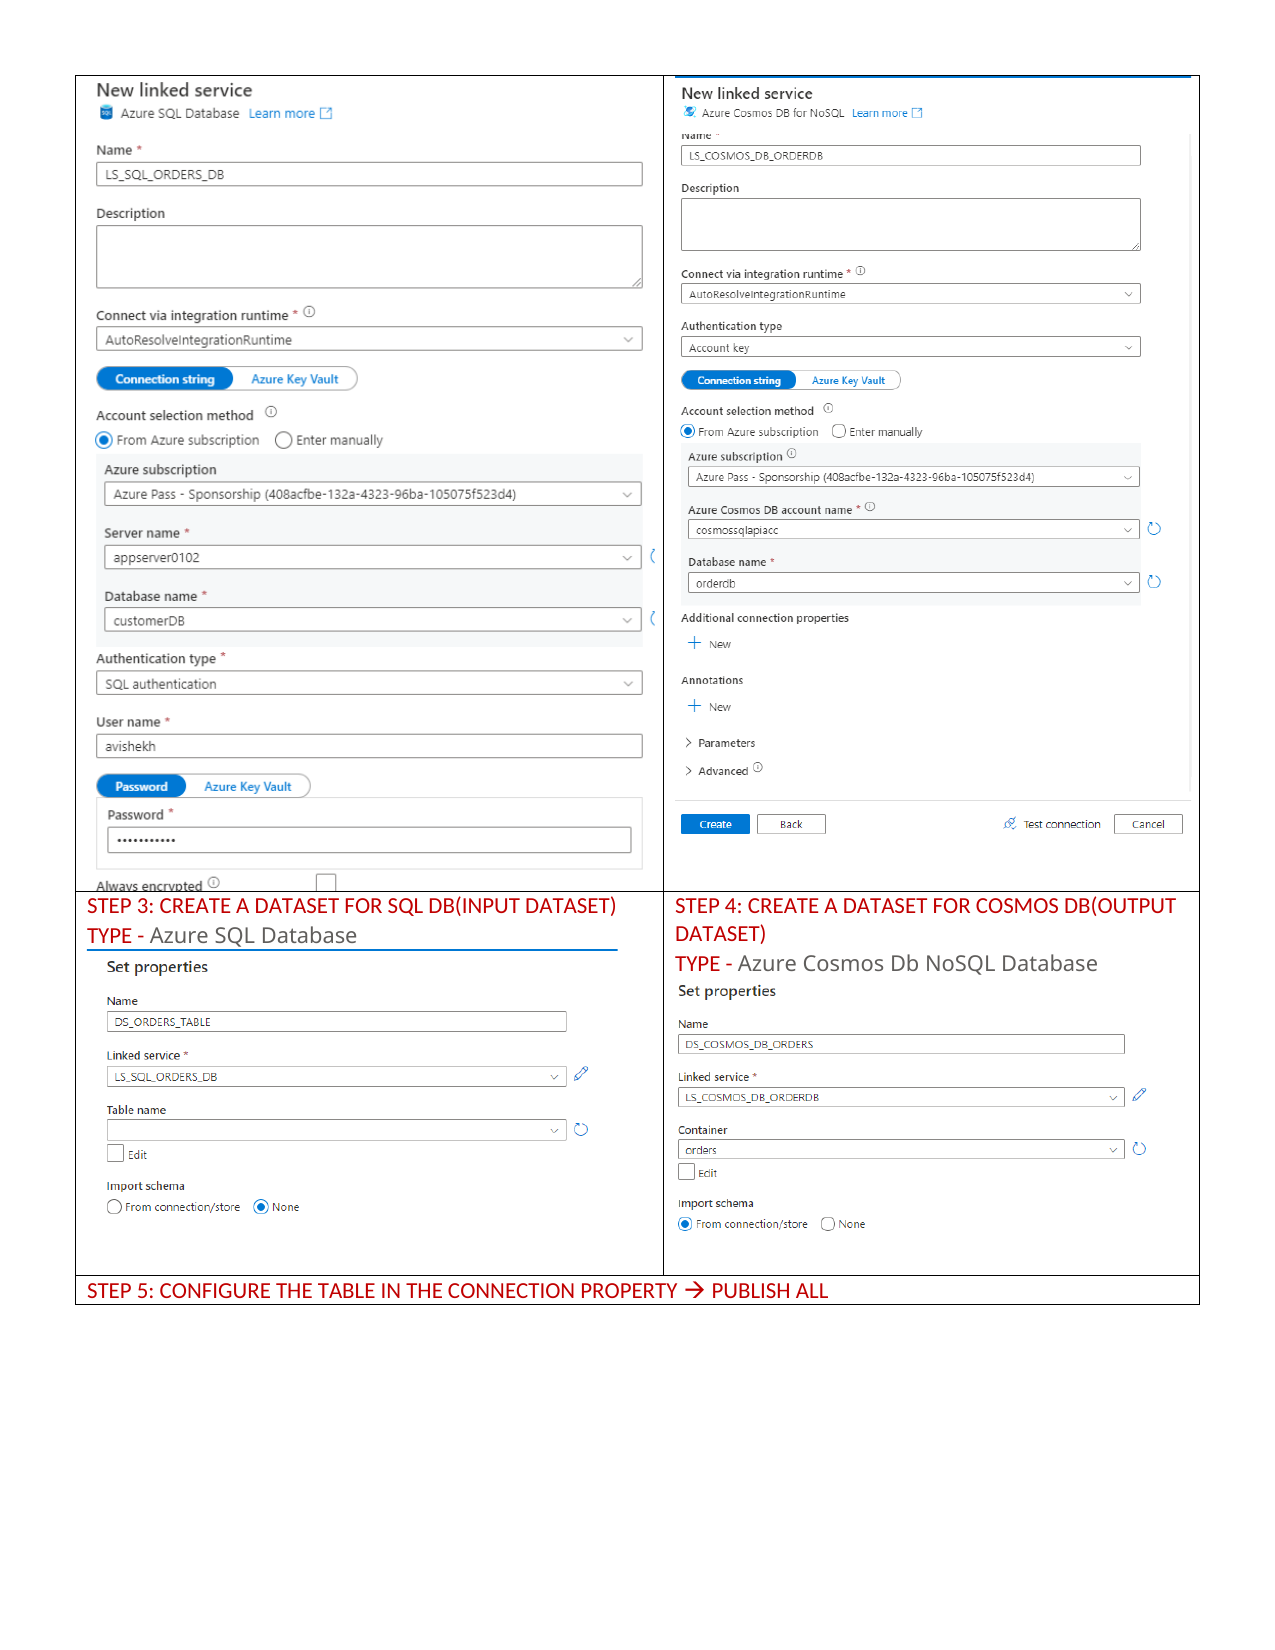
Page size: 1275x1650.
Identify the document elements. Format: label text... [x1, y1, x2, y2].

table_cell STEP 4: CREATE A DATASET FOR COSMOS DB(OUTPUT DATASET) TYPE - Azure Cosmos Db NoSQL Database [664, 892, 1199, 1275]
picture [675, 977, 1159, 1247]
table_header STEP 3: CREATE A LINKED SERVICE OF TYPE COSMOS DB NO SQL [664, 76, 1199, 891]
table_cell STEP 5: CONFIGURE THE TABLE IN THE CONNECTION PROPERTY PUBLISH ALL [76, 1276, 1199, 1304]
picture [86, 949, 618, 1265]
table_cell STEP 3: CREATE A DATASET FOR SQL DB(INPUT DATASET) TYPE - Azure SQL Database [76, 892, 663, 1275]
picture [675, 76, 1192, 840]
picture [86, 76, 655, 891]
